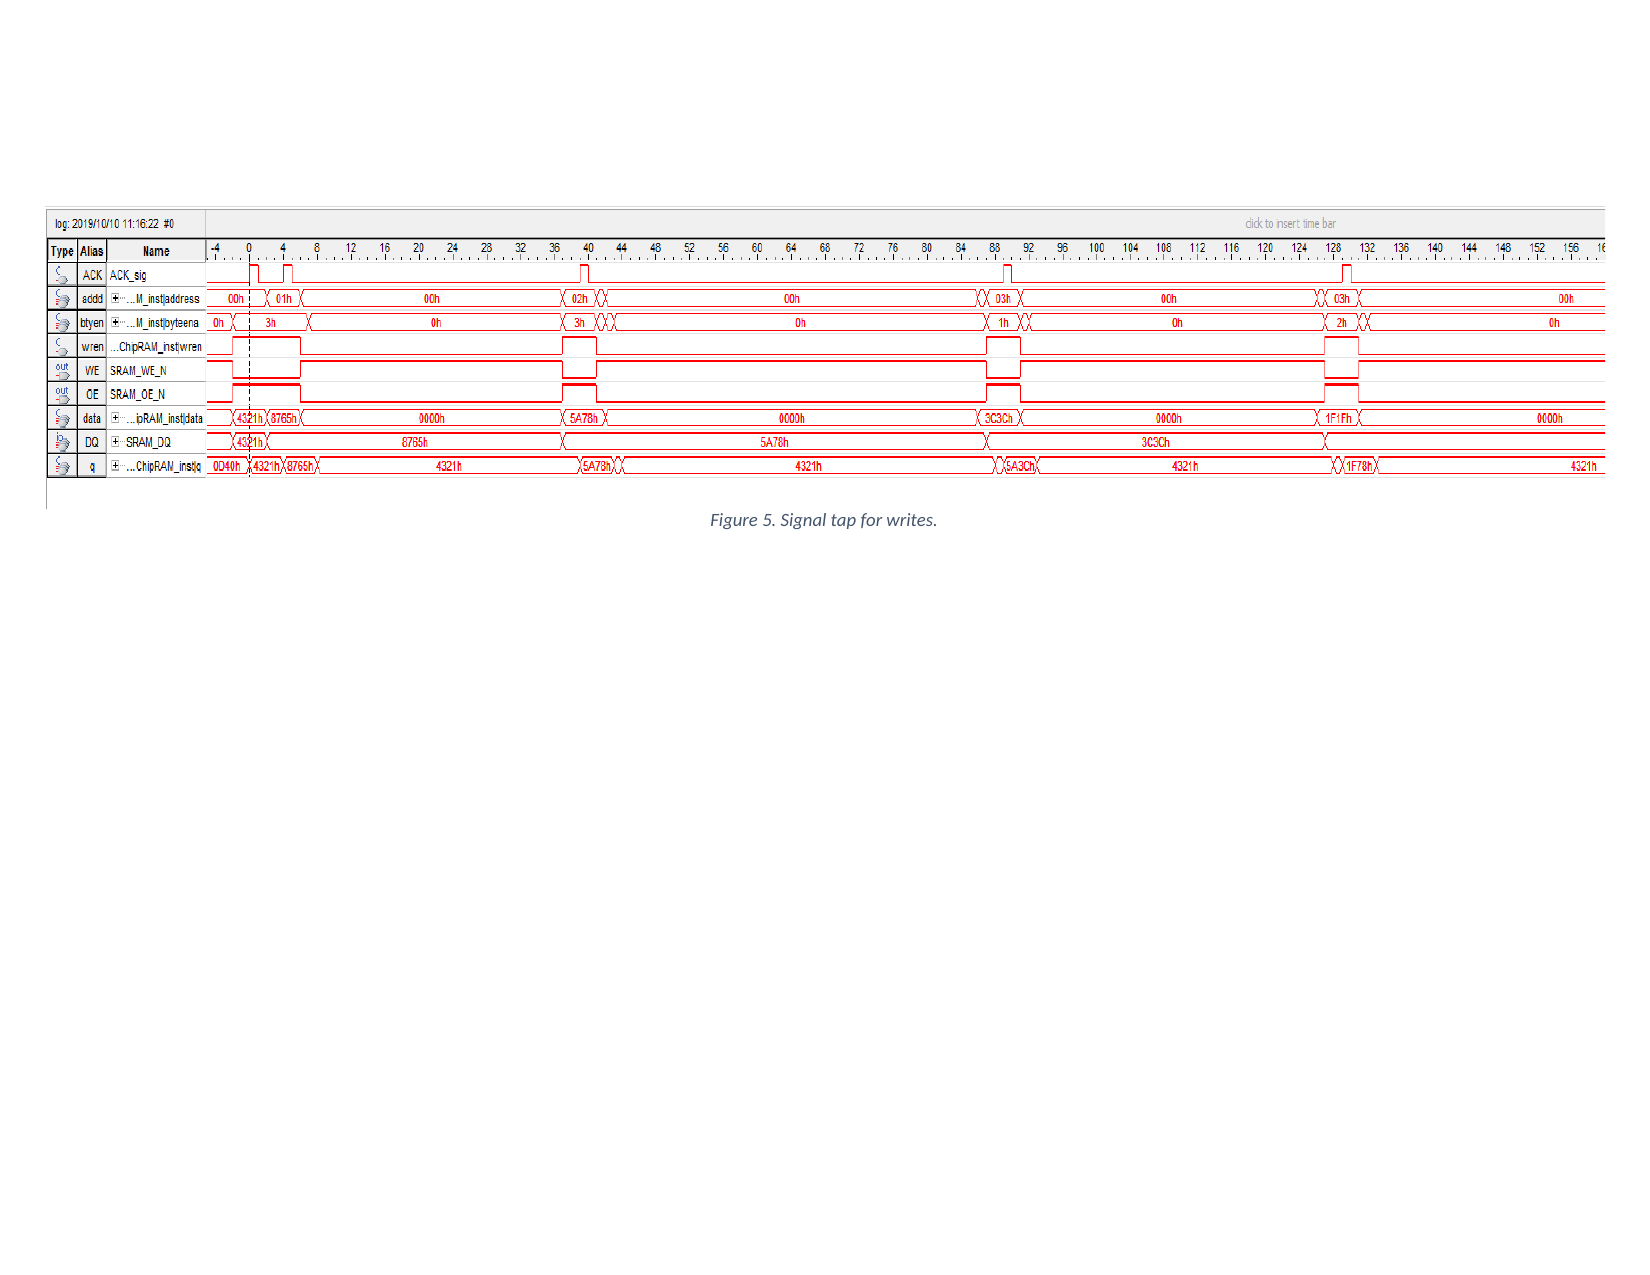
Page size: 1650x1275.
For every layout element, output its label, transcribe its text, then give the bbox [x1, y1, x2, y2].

picture [45, 206, 1605, 509]
